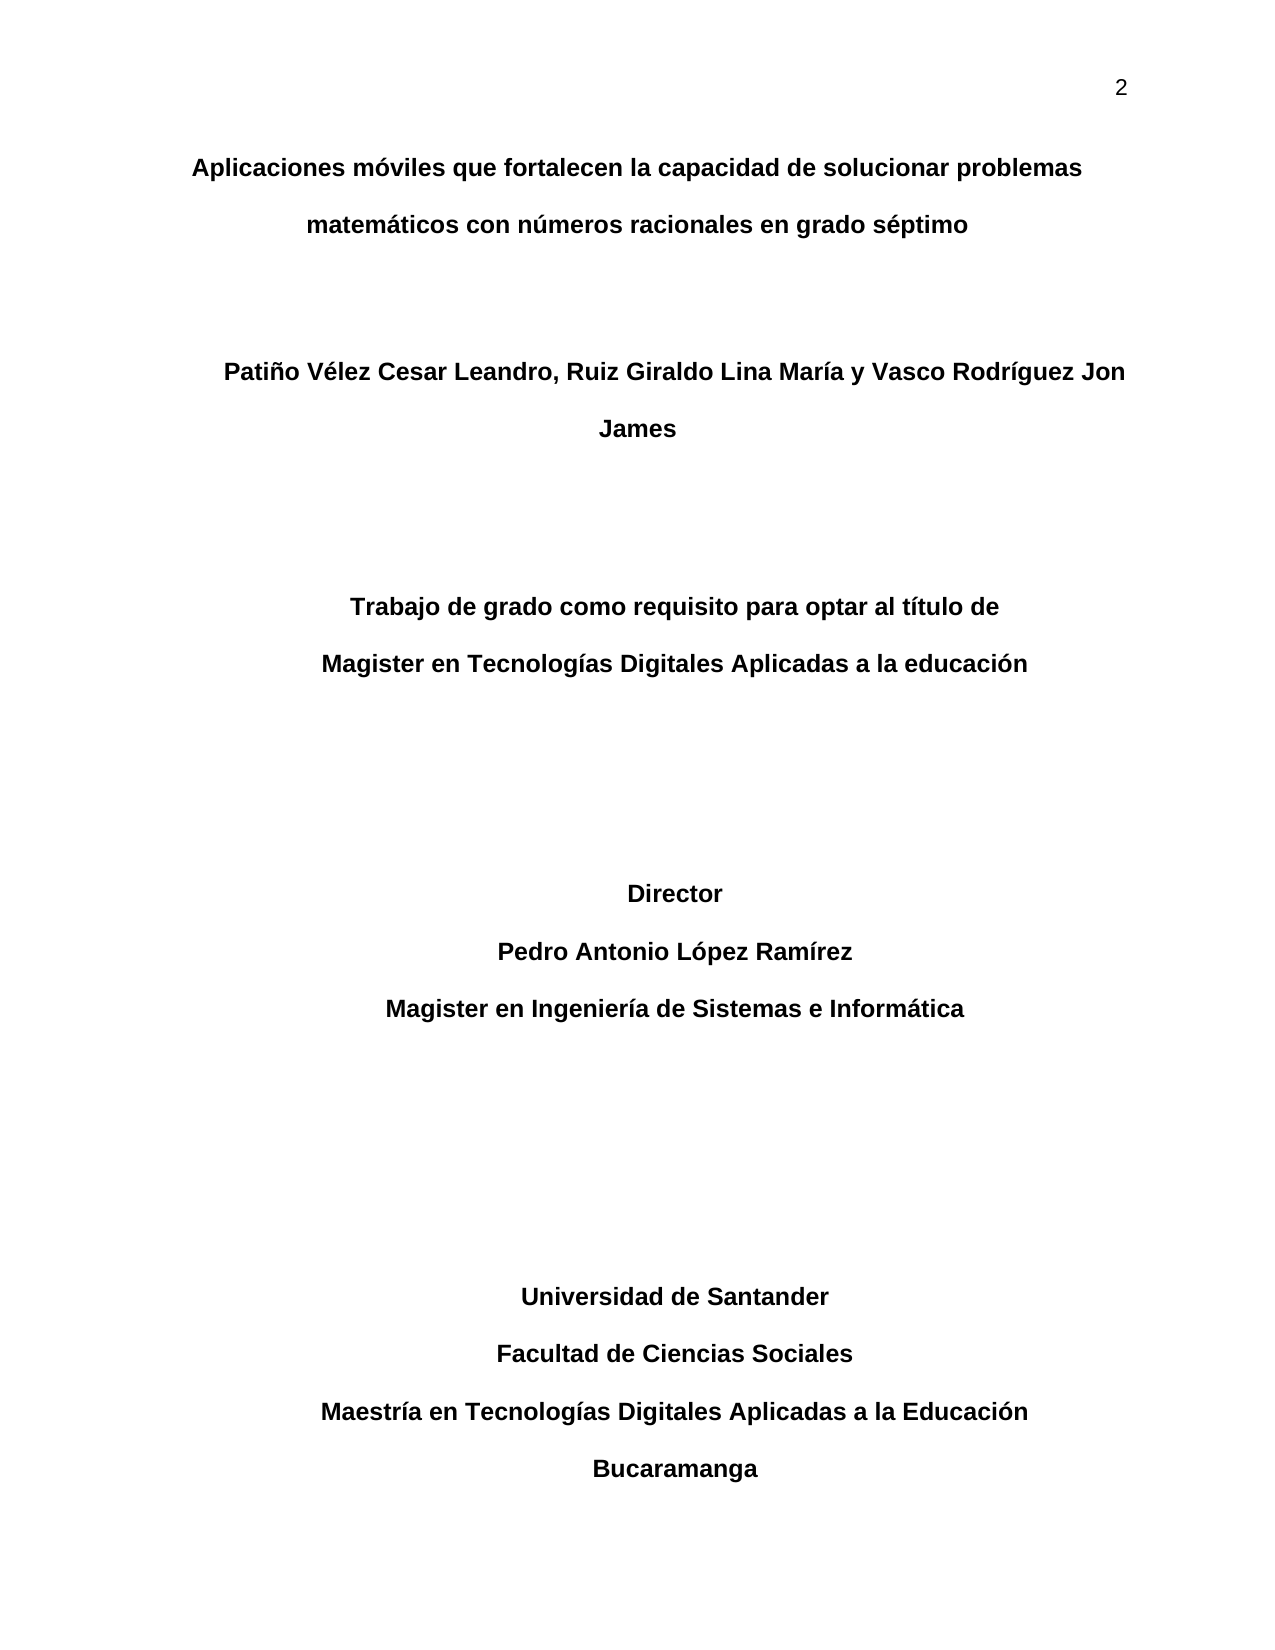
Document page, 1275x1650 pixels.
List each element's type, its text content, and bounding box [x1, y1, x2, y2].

text Aplicaciones móviles que fortalecen la capacidad de solucionar problemas matemáticos con números racionales en grado séptimo [148, 153, 1127, 239]
title Patiño Vélez Cesar Leandro, Ruiz Giraldo Lina María y Vasco Rodríguez Jon James [148, 357, 1127, 443]
text Magister en Tecnologías Digitales Aplicadas a la educación [148, 649, 1127, 678]
text Facultad de Ciencias Sociales [148, 1339, 1127, 1368]
text Magister en Ingeniería de Sistemas e Informática [148, 994, 1127, 1023]
text Pedro Antonio López Ramírez [148, 937, 1127, 965]
text Bucaramanga [148, 1454, 1127, 1483]
text Maestría en Tecnologías Digitales Aplicadas a la Educación [148, 1397, 1127, 1425]
text Trabajo de grado como requisito para optar al título de [148, 592, 1127, 620]
text Universidad de Santander [148, 1282, 1127, 1310]
text Director [148, 879, 1127, 908]
